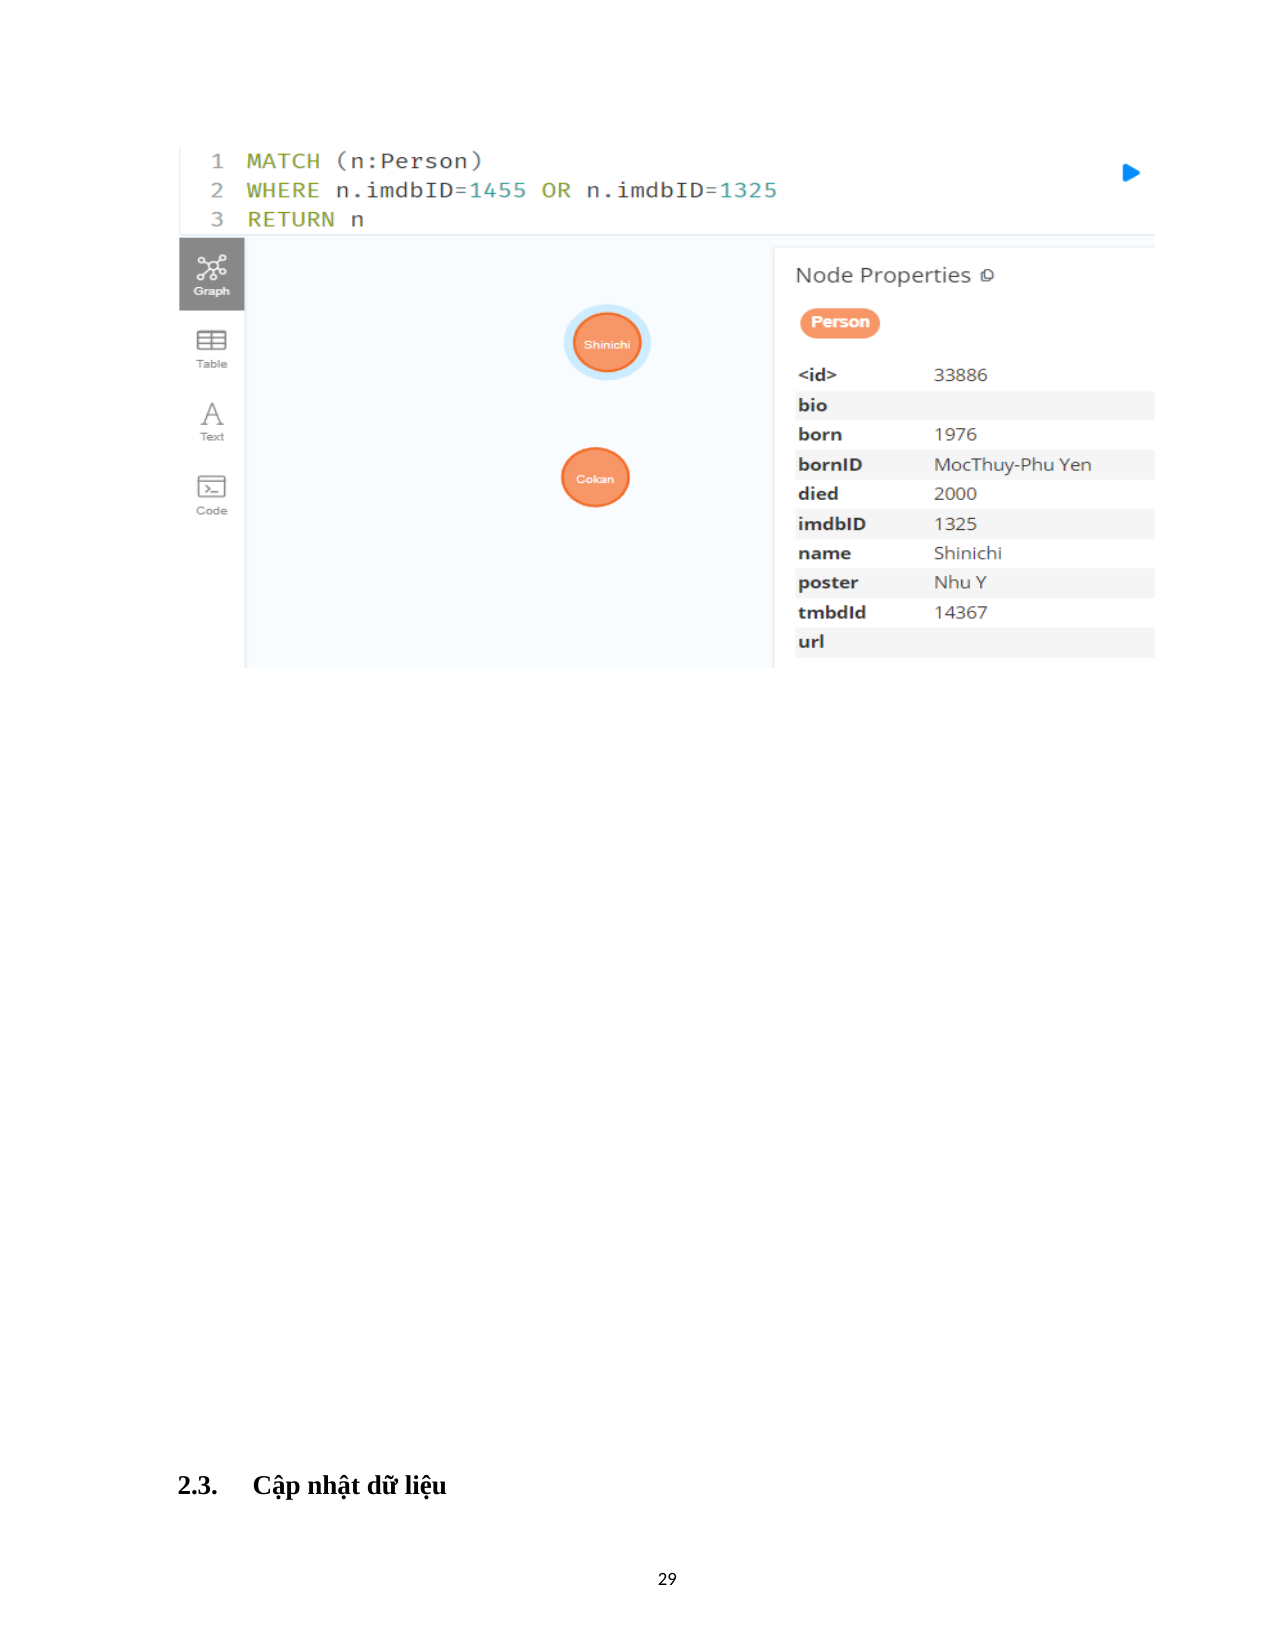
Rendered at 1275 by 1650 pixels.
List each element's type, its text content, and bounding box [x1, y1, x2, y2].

picture [179, 147, 1155, 668]
list Cập nhật dữ liệu [177, 1469, 1157, 1500]
